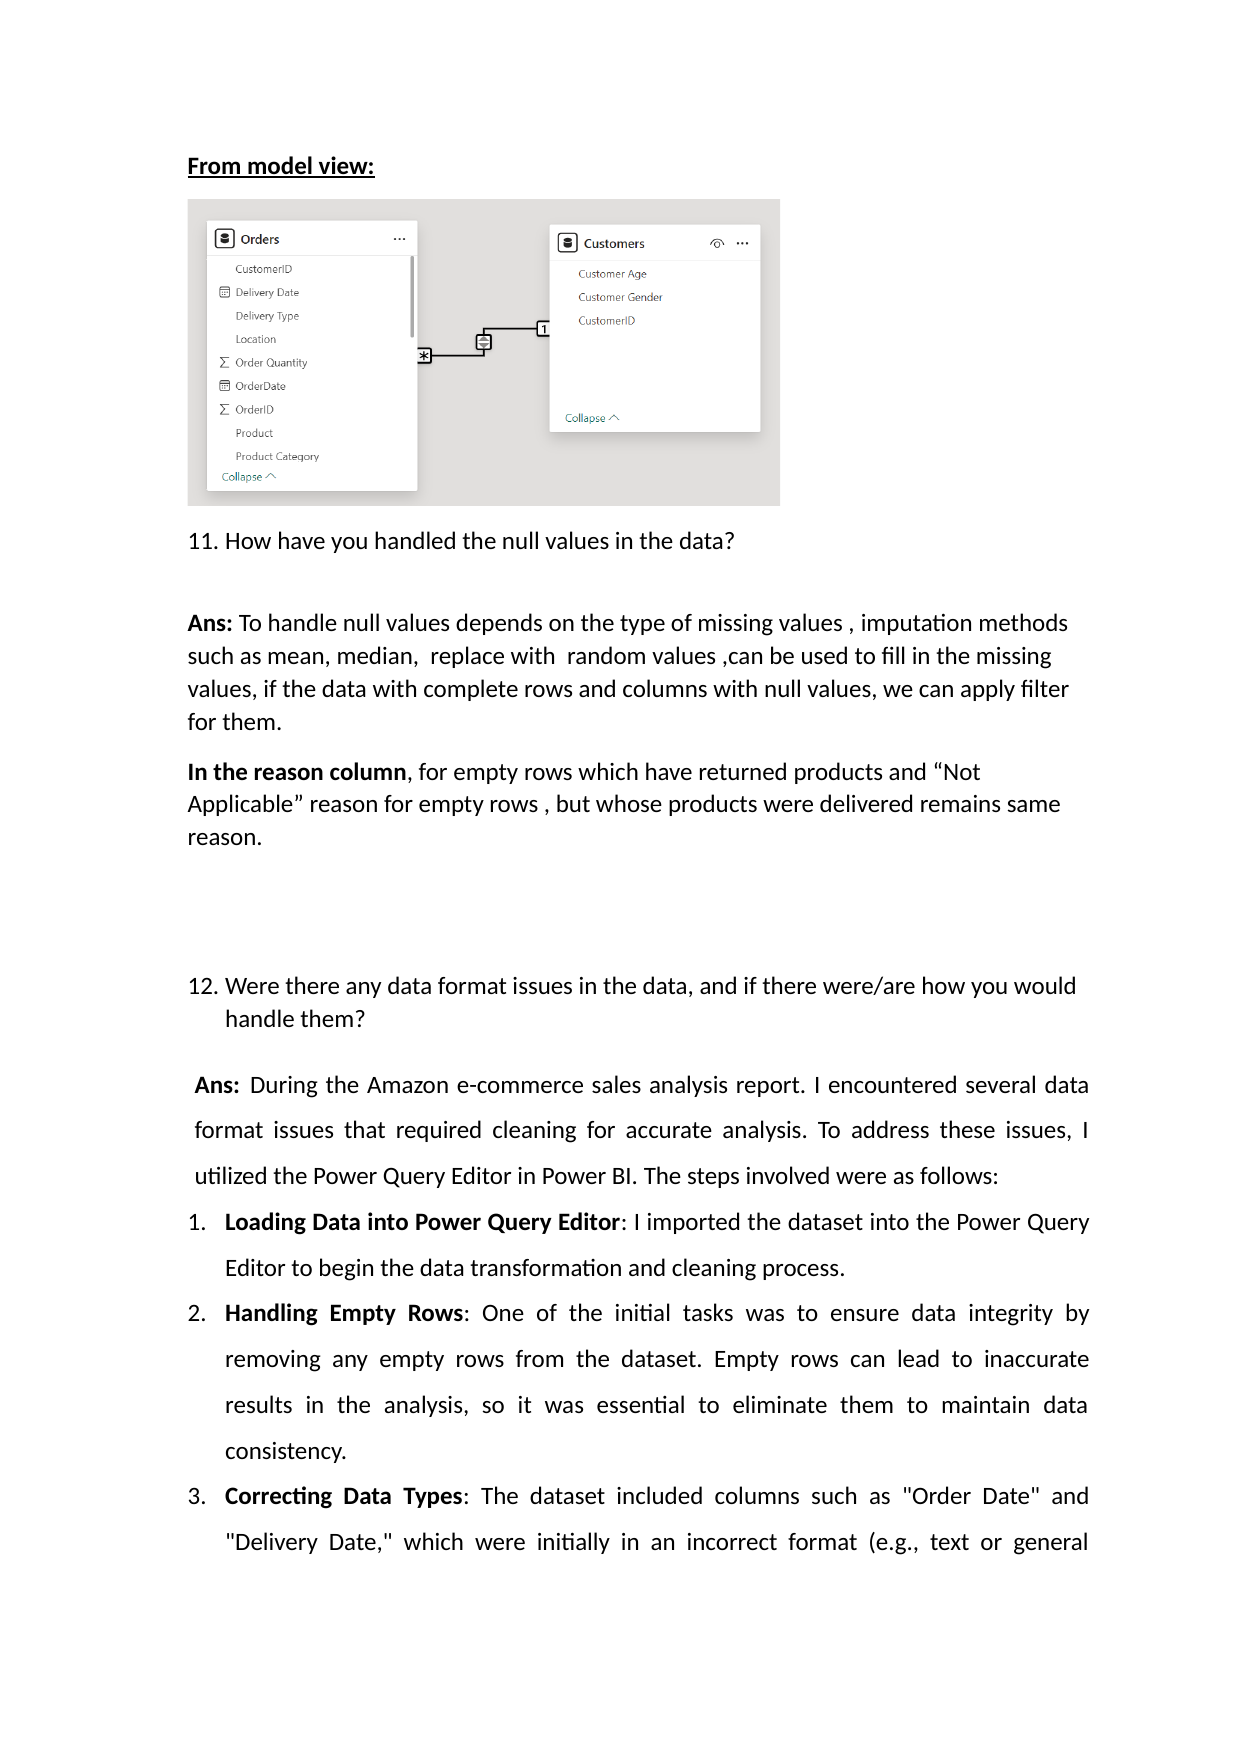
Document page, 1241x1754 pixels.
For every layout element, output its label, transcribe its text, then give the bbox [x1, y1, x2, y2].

picture [187, 199, 781, 506]
list Ans: During the Amazon e-commerce sales analysis report. I encountered several data format issues that required cleaning for accurate analysis. To address these issues, I utilized the Power Query Editor in Power BI. The steps involved were as follows: [194, 1069, 1090, 1191]
text From model view: [187, 150, 1090, 181]
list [187, 1481, 1090, 1557]
text Ans: To handle null values depends on the type of missing values , imputation methods such as mean, median, replace with random values ,can be used to fill in the missing values, if the data with complete rows and columns with null values, we can apply filter for them. [187, 607, 1090, 737]
text In the reason column, for empty rows which have returned products and “Not Applicable” reason for empty rows , but whose products were delivered remains same reason. [187, 756, 1090, 852]
list Loading Data into Power Query Editor: I imported the dataset into the Power Query Editor to begin the data transformation and cleaning process. [187, 1206, 1090, 1282]
list How have you handled the null values in the data? [187, 525, 1090, 555]
list Handling Empty Rows: One of the initial tasks was to ensure data integrity by removing any empty rows from the dataset. Empty rows can lead to inaccurate results in the analysis, so it was essential to eliminate them to maintain data consistency. [187, 1298, 1090, 1465]
list Were there any data format issues in the data, and if there were/are how you would handle them? [187, 970, 1090, 1034]
